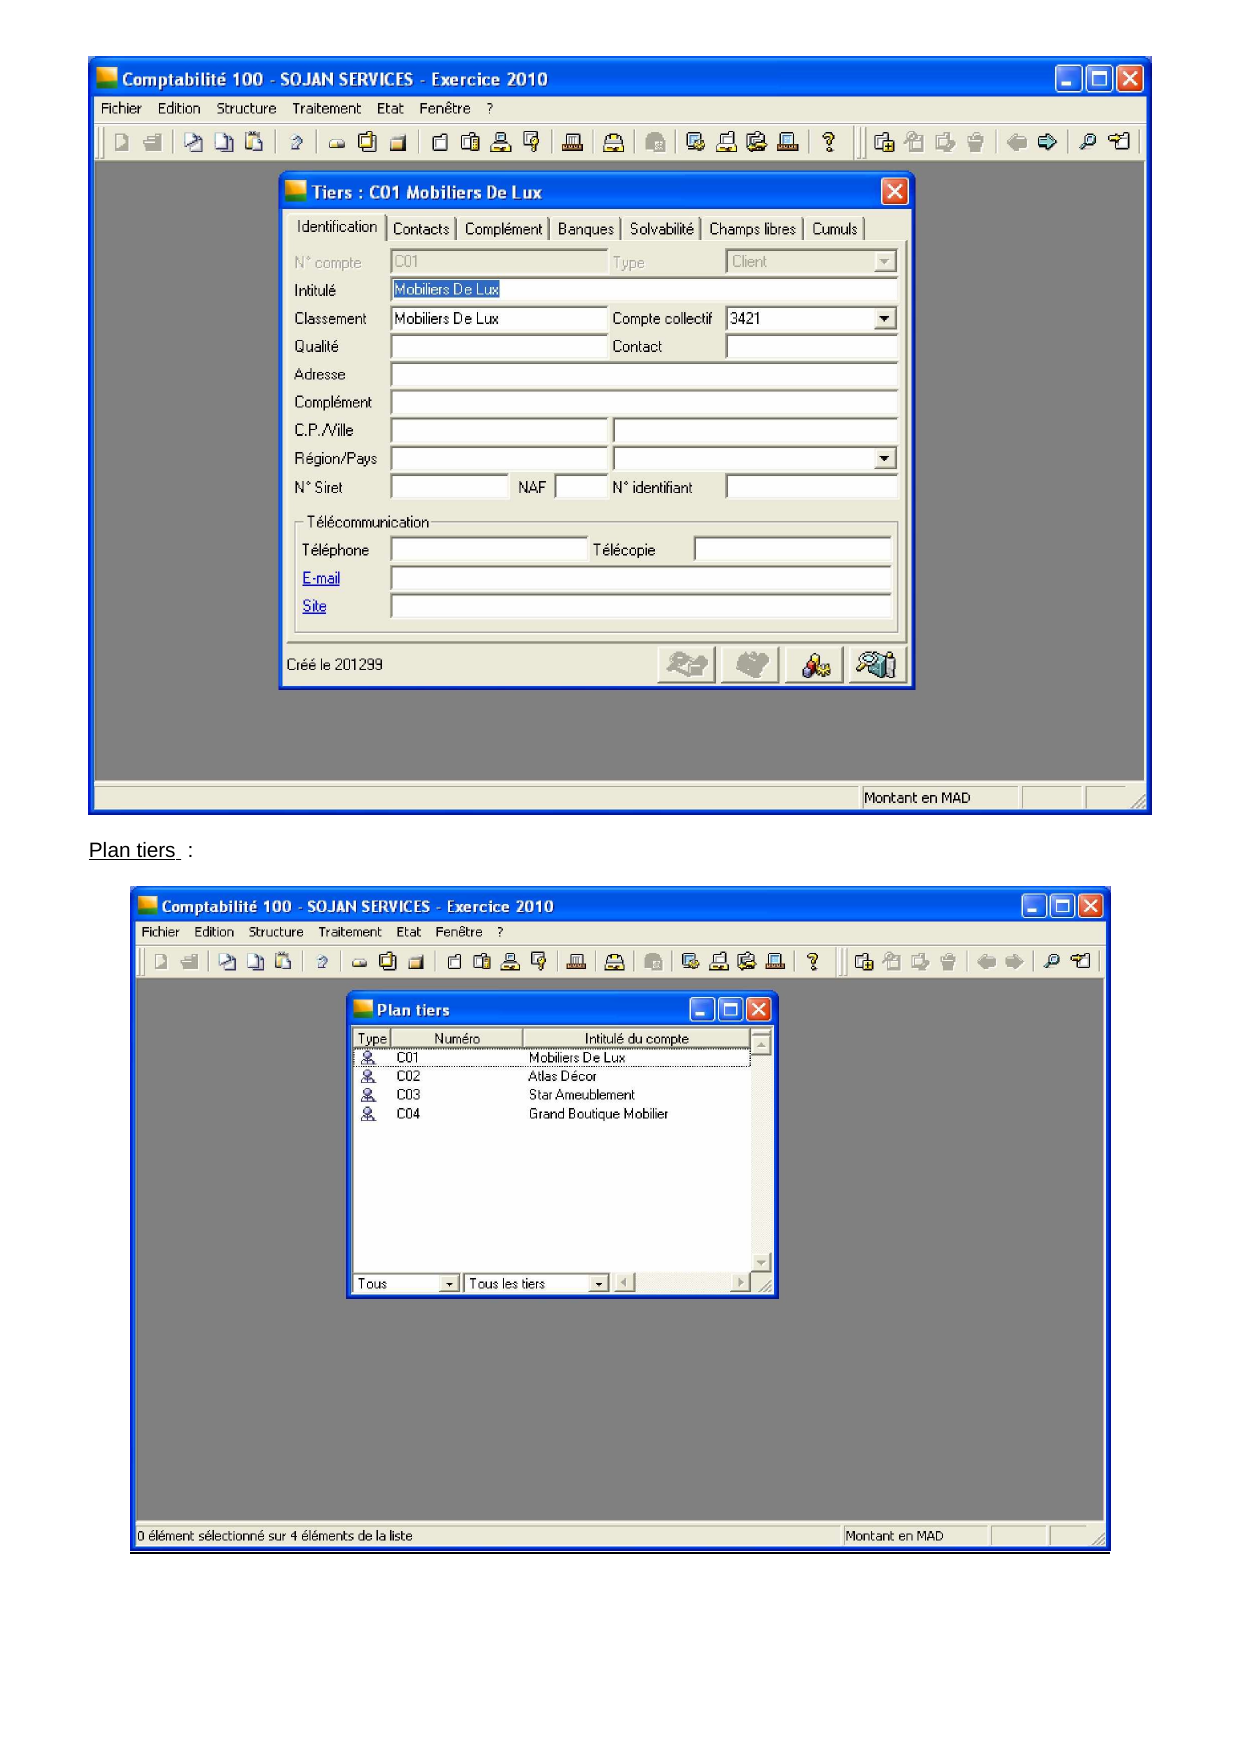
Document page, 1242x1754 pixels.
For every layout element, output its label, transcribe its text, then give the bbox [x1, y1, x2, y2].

picture [130, 886, 1111, 1551]
picture [88, 56, 1152, 815]
text Plan tiers : [88, 838, 1164, 861]
